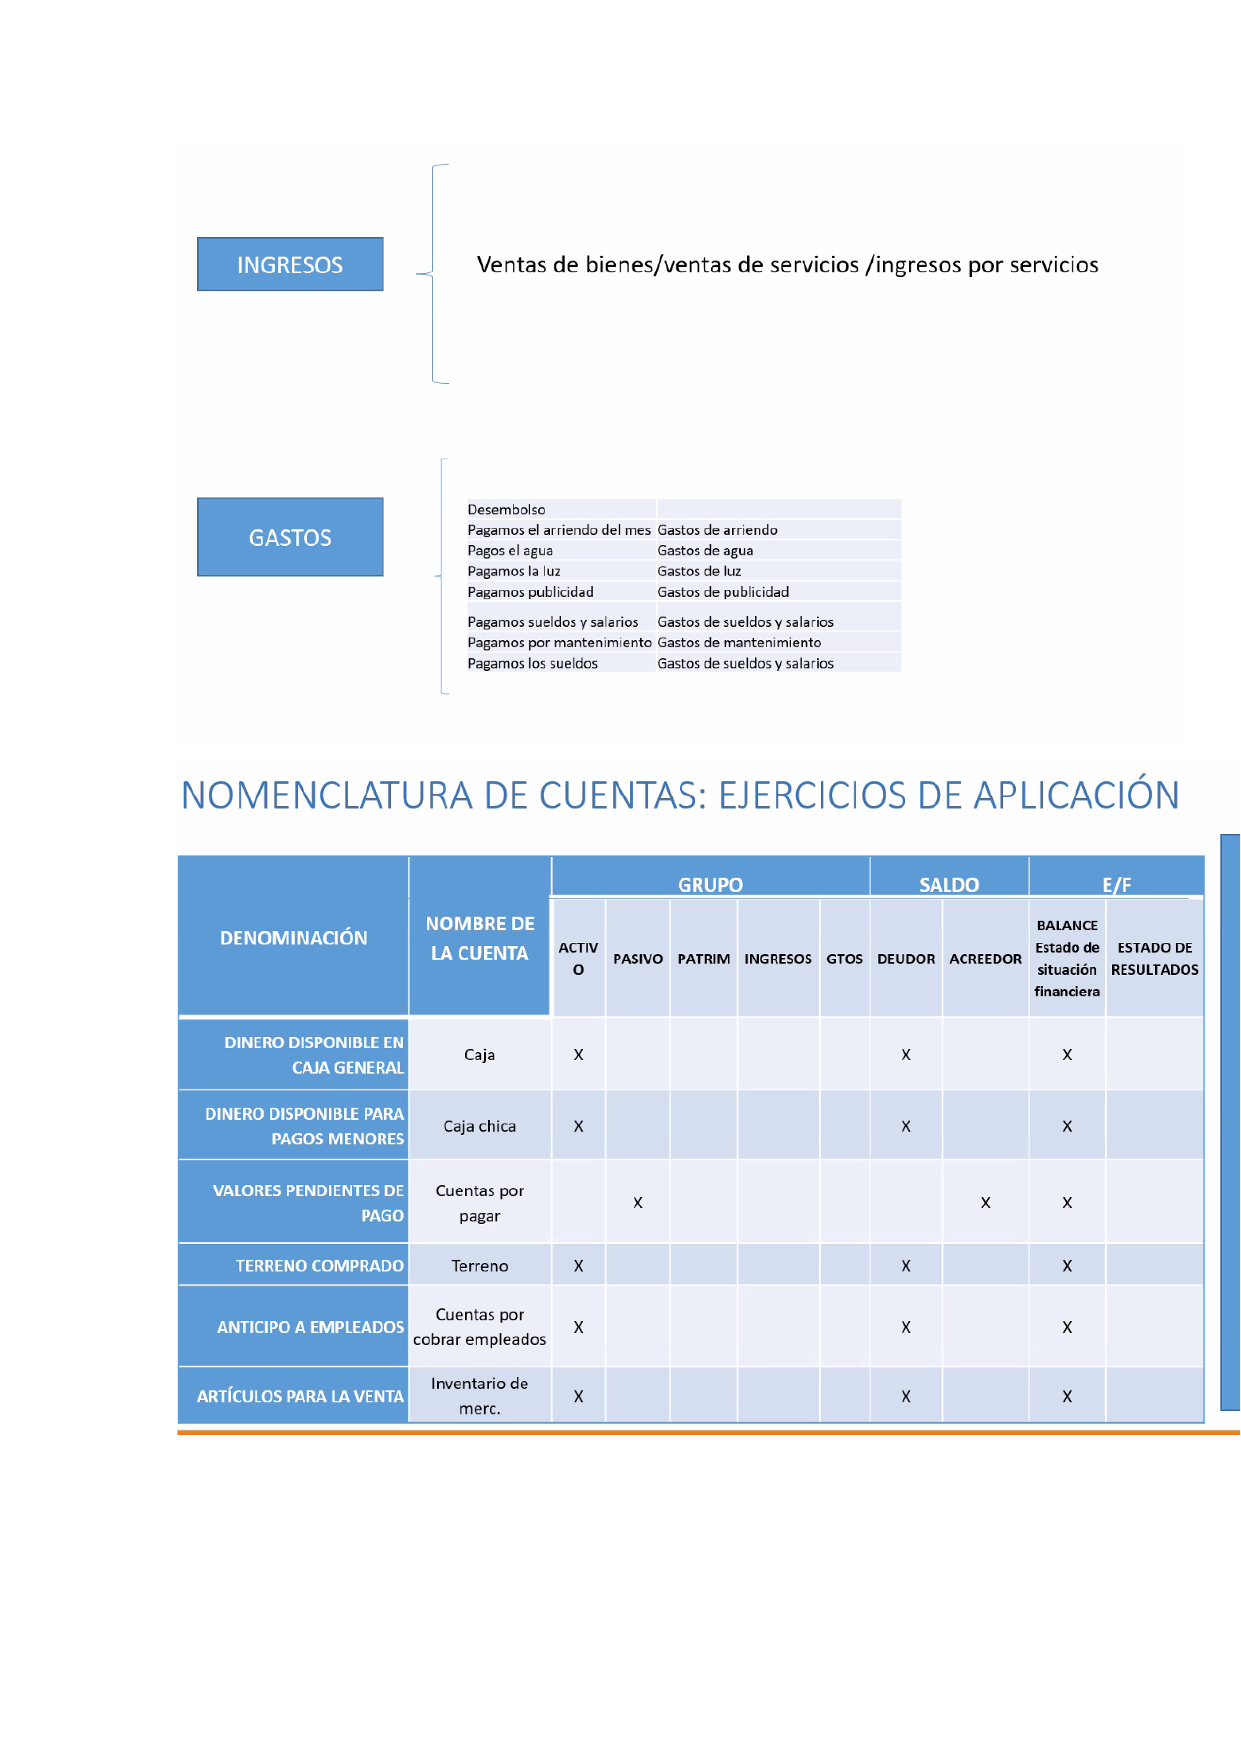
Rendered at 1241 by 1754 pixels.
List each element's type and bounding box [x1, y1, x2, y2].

picture [177, 147, 1187, 746]
picture [177, 763, 1241, 1435]
